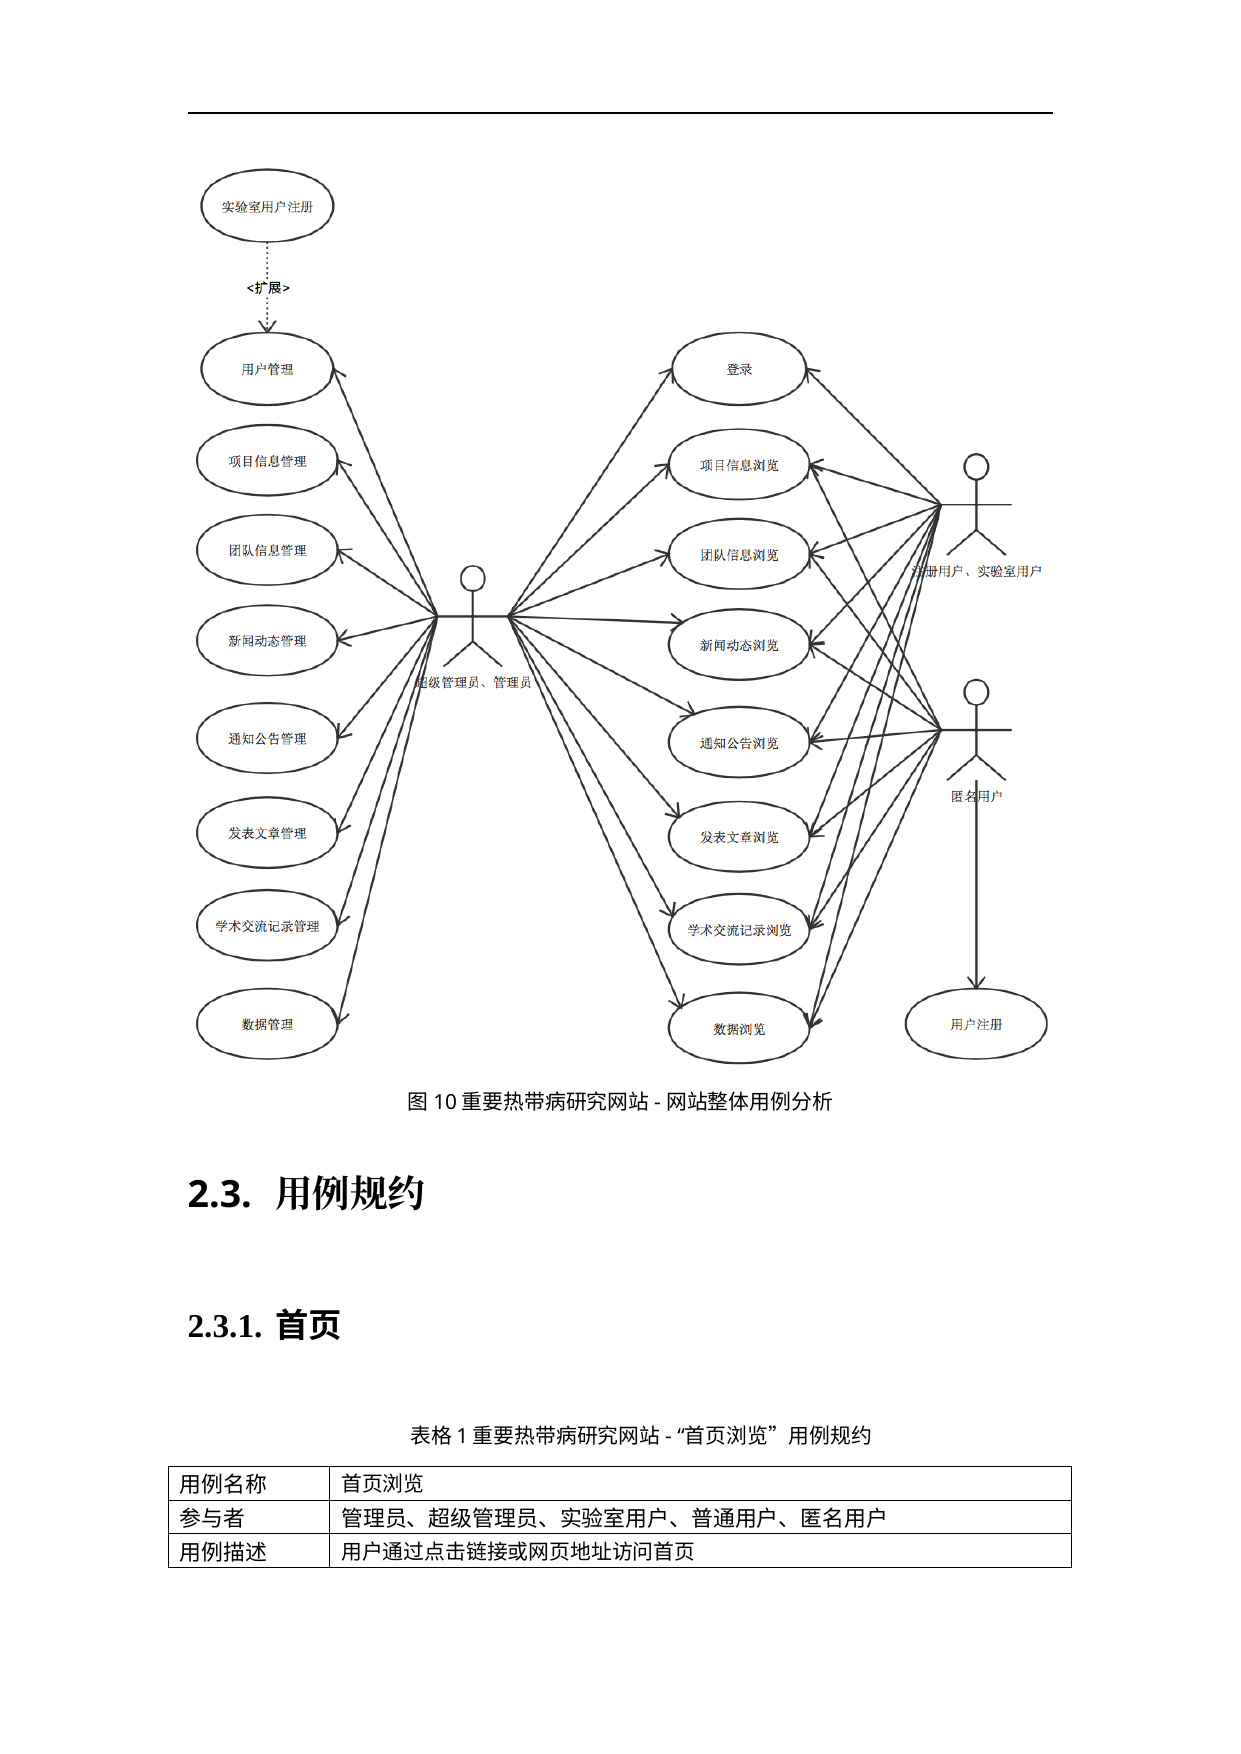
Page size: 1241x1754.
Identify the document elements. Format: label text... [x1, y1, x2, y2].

picture [187, 162, 1053, 1070]
table_cell 用户通过点击链接或网页地址访问首页 [330, 1534, 1071, 1567]
table_header 首页浏览 [330, 1467, 1071, 1499]
text 图 10 重要热带病研究网站 - 网站整体用例分析 [187, 1084, 1053, 1117]
table_cell 管理员、超级管理员、实验室用户、普通用户、匿名用户 [330, 1501, 1071, 1533]
text 表格 1 重要热带病研究网站 - “首页浏览”用例规约 [187, 1418, 1053, 1450]
subtitle 首页 [187, 1291, 1053, 1356]
table_header 用例名称 [169, 1467, 329, 1499]
subtitle 用例规约 [187, 1159, 1053, 1224]
table_cell 用例描述 [169, 1534, 329, 1567]
table_cell 参与者 [169, 1501, 329, 1533]
